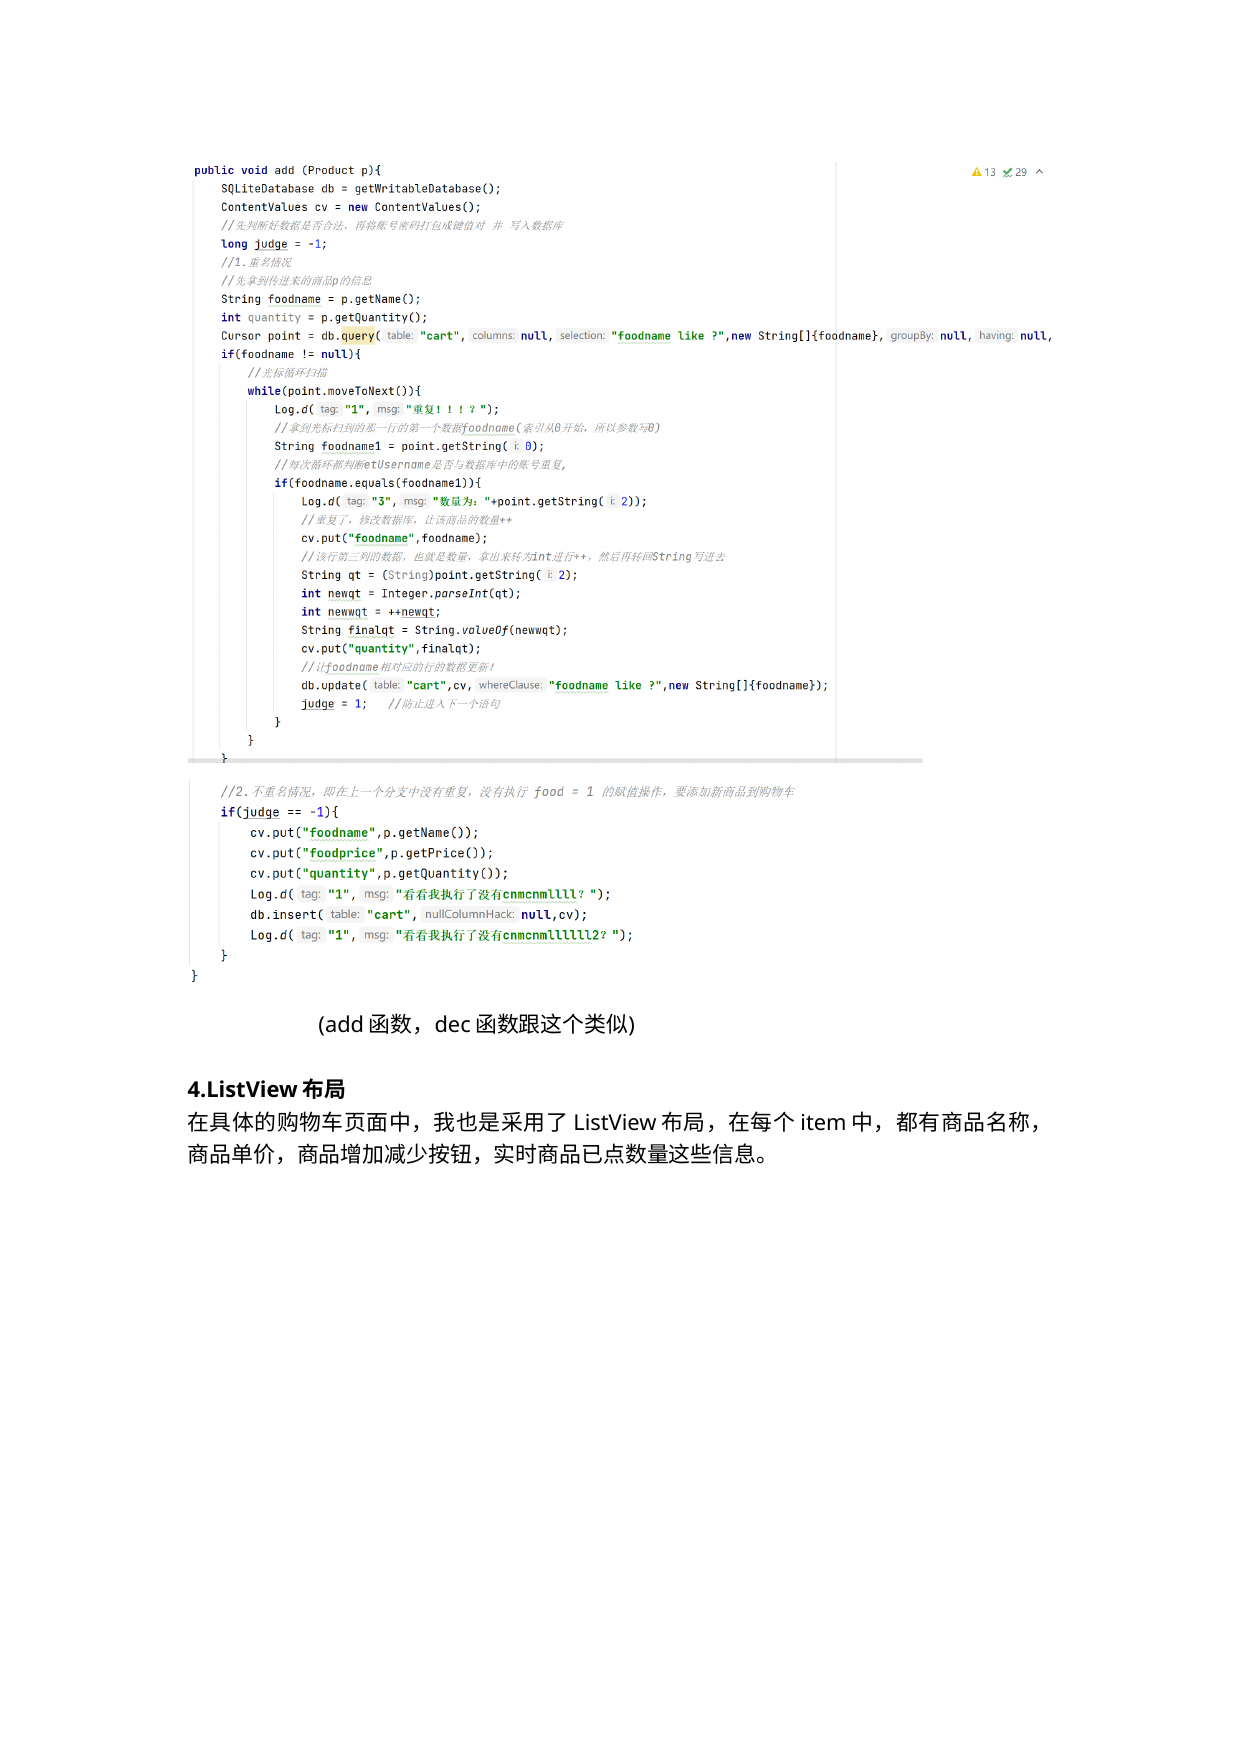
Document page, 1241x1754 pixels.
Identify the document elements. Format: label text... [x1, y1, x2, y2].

text (add函数，dec函数跟这个类似) [187, 1007, 1053, 1039]
text 在具体的购物车页面中，我也是采用了ListView布局，在每个item中，都有商品名称，商品单价，商品增加减少按钮，实时商品已点数量这些信息。 [187, 1104, 1053, 1169]
text 4.ListView布局 [187, 1072, 1053, 1104]
picture [187, 779, 902, 989]
picture [187, 162, 1053, 763]
